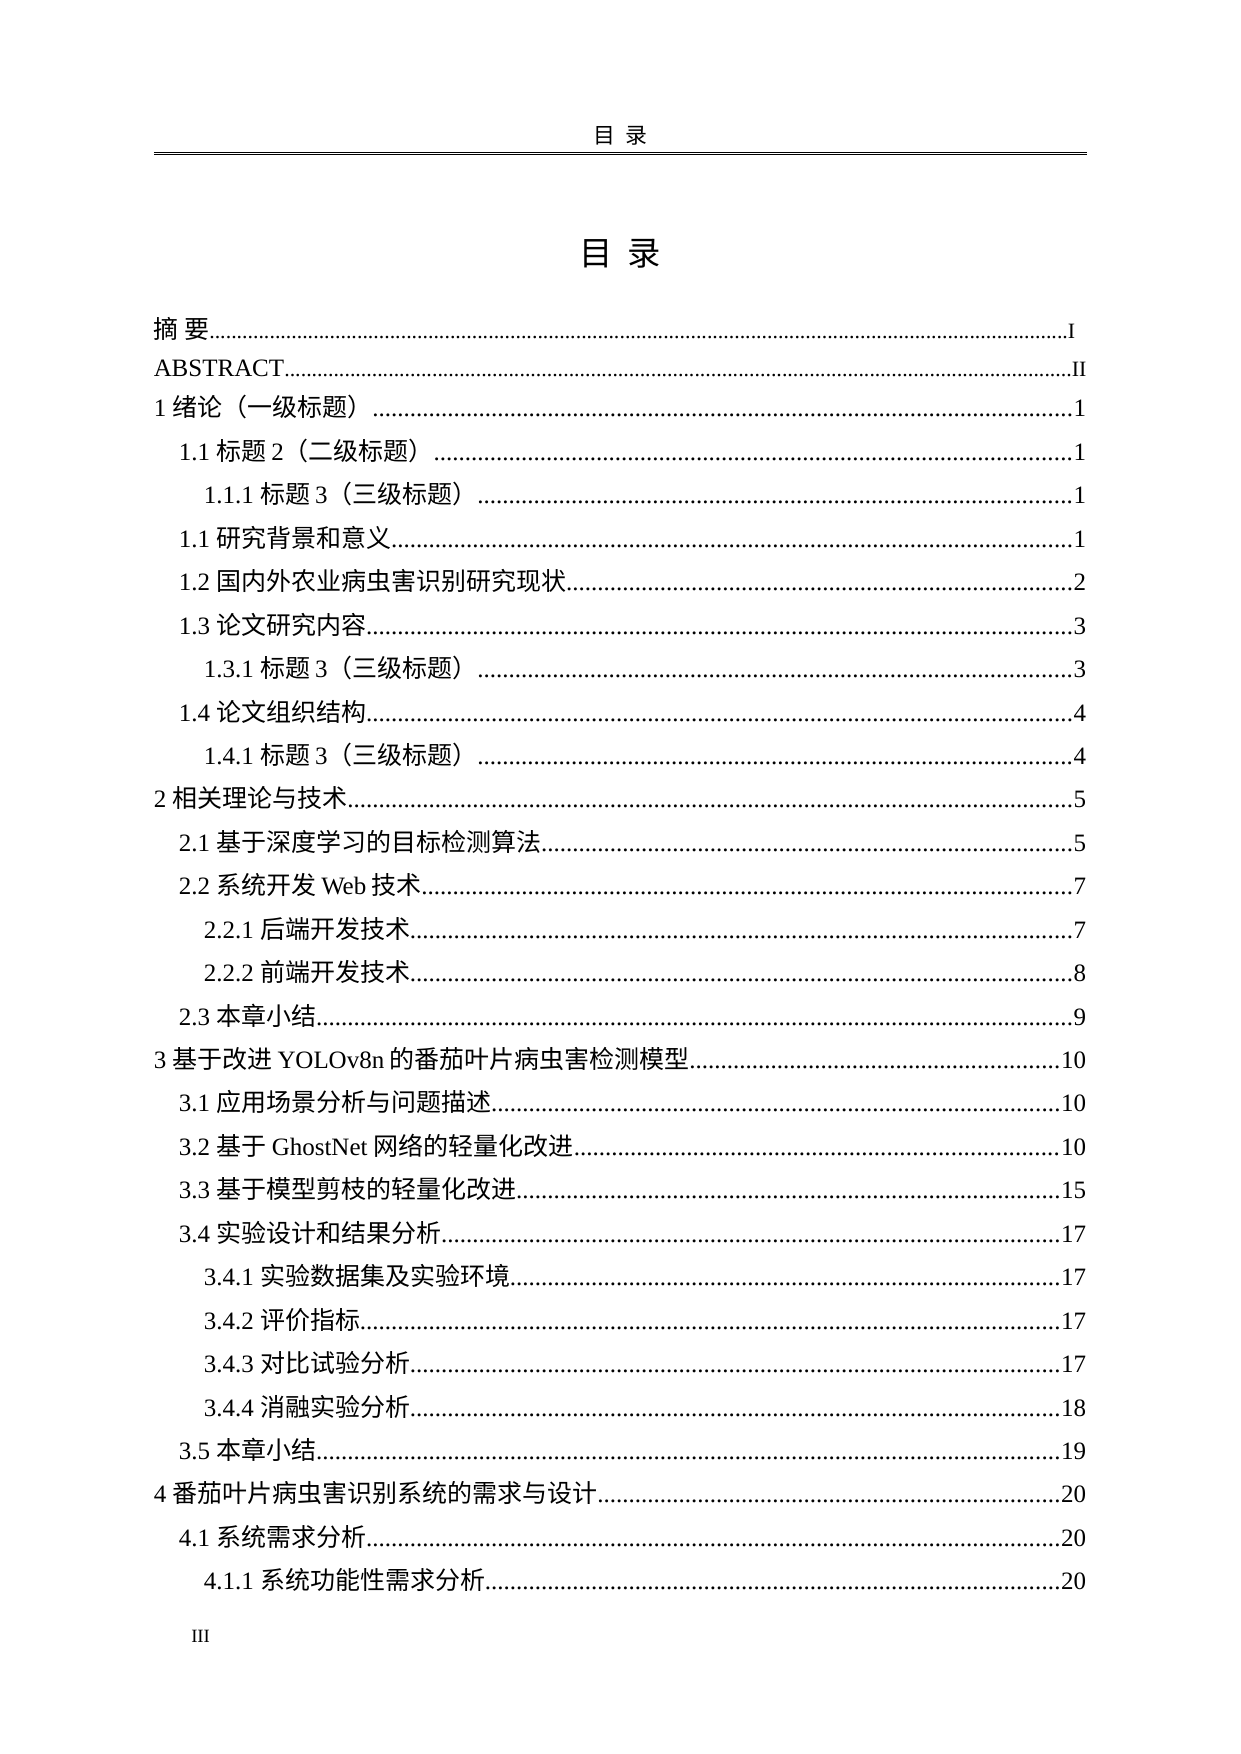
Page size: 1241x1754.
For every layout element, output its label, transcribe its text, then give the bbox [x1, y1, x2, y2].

text 2.1 基于深度学习的目标检测算法 5 [178, 822, 1087, 858]
text 1.1 研究背景和意义 1 [178, 518, 1087, 554]
text 1.4.1 标题3（三级标题） 4 [203, 735, 1087, 772]
text 4.1.1 系统功能性需求分析 20 [203, 1561, 1087, 1597]
text 2 相关理论与技术 5 [153, 779, 1087, 815]
text 1.1 标题2（二级标题） 1 [178, 431, 1087, 468]
text 目 录 [153, 227, 1087, 275]
text 3.4 实验设计和结果分析 17 [178, 1213, 1087, 1249]
text 1 绪论（一级标题） 1 [153, 388, 1087, 424]
text ABSTRACT................................................................................................................................................II [153, 353, 1087, 382]
text 3.4.1 实验数据集及实验环境 17 [203, 1257, 1087, 1293]
text 3.4.4 消融实验分析 18 [203, 1387, 1087, 1423]
text 2.2.2 前端开发技术 8 [203, 953, 1087, 989]
text 摘 要.............................................................................................................................................................I [153, 310, 1087, 346]
text 3.3 基于模型剪枝的轻量化改进 15 [178, 1170, 1087, 1206]
text 2.3 本章小结 9 [178, 996, 1087, 1032]
text 1.3 论文研究内容 3 [178, 605, 1087, 641]
text 3 基于改进YOLOv8n的番茄叶片病虫害检测模型 10 [153, 1039, 1087, 1076]
text 4.1 系统需求分析 20 [178, 1517, 1087, 1553]
text 3.4.2 评价指标 17 [203, 1300, 1087, 1336]
text 3.2 基于 GhostNet 网络的轻量化改进 10 [178, 1126, 1087, 1163]
text 1.4 论文组织结构 4 [178, 692, 1087, 728]
text 3.5 本章小结 19 [178, 1430, 1087, 1467]
text 3.1 应用场景分析与问题描述 10 [178, 1083, 1087, 1119]
text 2.2.1 后端开发技术 7 [203, 909, 1087, 945]
text 3.4.3 对比试验分析 17 [203, 1343, 1087, 1380]
text 1.3.1 标题3（三级标题） 3 [203, 648, 1087, 685]
text 1.1.1 标题3（三级标题） 1 [203, 475, 1087, 511]
text 1.2 国内外农业病虫害识别研究现状 2 [178, 562, 1087, 598]
text 4 番茄叶片病虫害识别系统的需求与设计 20 [153, 1474, 1087, 1510]
text 2.2 系统开发Web技术 7 [178, 866, 1087, 902]
